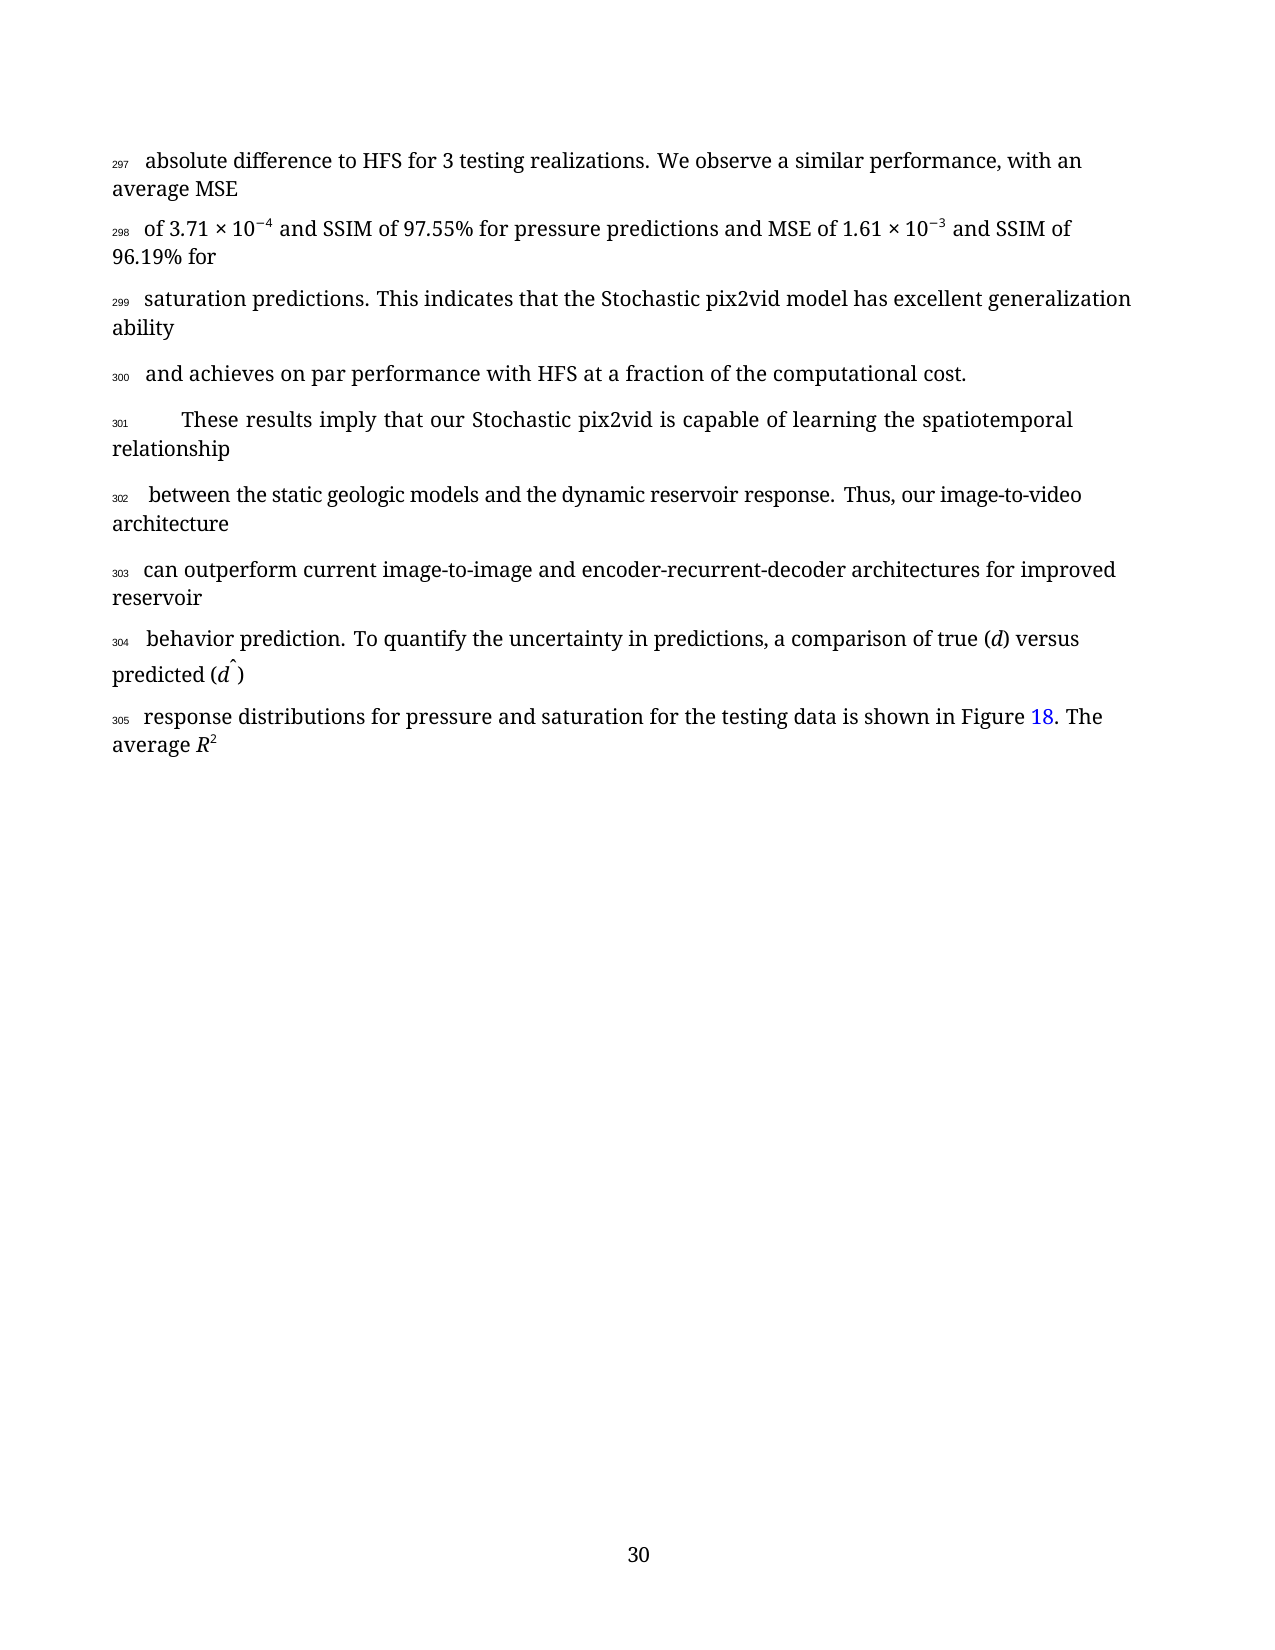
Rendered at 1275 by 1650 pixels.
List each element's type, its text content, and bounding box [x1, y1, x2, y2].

text 300 and achieves on par performance with HFS at a fraction of the computational cost. [112, 359, 1142, 388]
text 297 absolute difference to HFS for 3 testing realizations. We observe a similar performance, with an average MSE [112, 146, 1142, 203]
text 299 saturation predictions. This indicates that the Stochastic pix2vid model has excellent generalization ability [112, 284, 1142, 341]
text 302 between the static geologic models and the dynamic reservoir response. Thus, our image-to-video architecture [112, 480, 1142, 537]
text 301 These results imply that our Stochastic pix2vid is capable of learning the spatiotemporal relationship [112, 406, 1142, 462]
text 304 behavior prediction. To quantify the uncertainty in predictions, a comparison of true (d) versus predicted (dˆ) [112, 624, 1142, 688]
text 303 can outperform current image-to-image and encoder-recurrent-decoder architectures for improved reservoir [112, 555, 1142, 612]
text 305 response distributions for pressure and saturation for the testing data is shown in Figure 18. The average R2 [112, 702, 1142, 759]
text 298 of 3.71 × 10−4 and SSIM of 97.55% for pressure predictions and MSE of 1.61 × 10−3 and SSIM of 96.19% for [112, 214, 1142, 271]
